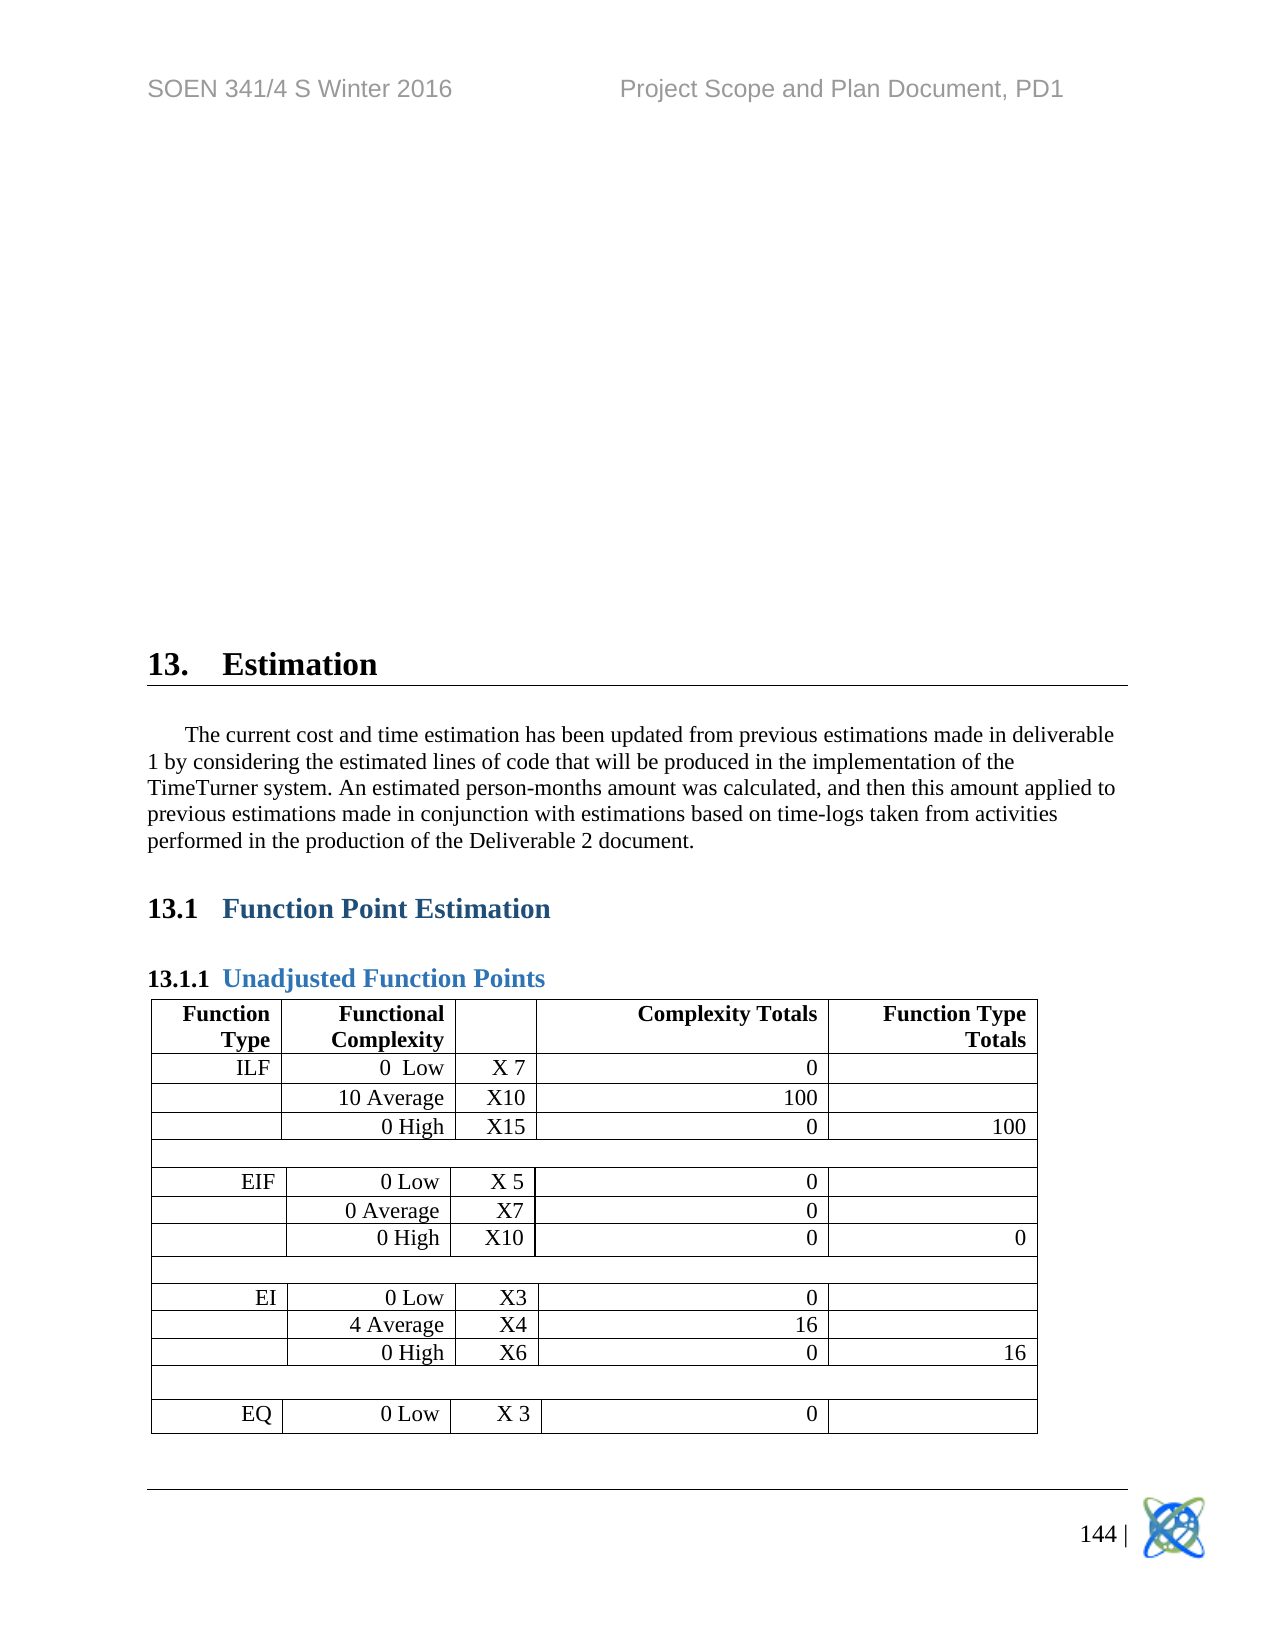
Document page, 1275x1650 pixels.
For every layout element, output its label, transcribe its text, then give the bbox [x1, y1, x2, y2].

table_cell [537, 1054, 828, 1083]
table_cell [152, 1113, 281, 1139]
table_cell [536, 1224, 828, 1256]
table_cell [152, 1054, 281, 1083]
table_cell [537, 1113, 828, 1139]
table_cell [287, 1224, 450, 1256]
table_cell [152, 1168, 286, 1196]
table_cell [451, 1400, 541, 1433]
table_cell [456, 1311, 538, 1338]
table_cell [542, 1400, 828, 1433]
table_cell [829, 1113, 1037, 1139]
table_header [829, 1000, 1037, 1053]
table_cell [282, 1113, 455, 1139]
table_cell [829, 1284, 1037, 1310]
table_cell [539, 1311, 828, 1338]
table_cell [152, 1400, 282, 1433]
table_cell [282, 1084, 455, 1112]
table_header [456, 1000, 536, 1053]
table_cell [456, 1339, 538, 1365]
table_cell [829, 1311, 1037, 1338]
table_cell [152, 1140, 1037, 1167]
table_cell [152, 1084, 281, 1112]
text Unadjusted Function Points [147, 962, 1128, 993]
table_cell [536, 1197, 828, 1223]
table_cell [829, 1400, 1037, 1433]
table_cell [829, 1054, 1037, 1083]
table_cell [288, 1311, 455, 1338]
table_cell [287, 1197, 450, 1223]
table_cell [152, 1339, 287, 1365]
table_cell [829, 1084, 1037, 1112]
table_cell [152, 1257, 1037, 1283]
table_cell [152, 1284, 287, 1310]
subtitle Estimation [147, 644, 1128, 685]
text Function Point Estimation [147, 891, 1128, 924]
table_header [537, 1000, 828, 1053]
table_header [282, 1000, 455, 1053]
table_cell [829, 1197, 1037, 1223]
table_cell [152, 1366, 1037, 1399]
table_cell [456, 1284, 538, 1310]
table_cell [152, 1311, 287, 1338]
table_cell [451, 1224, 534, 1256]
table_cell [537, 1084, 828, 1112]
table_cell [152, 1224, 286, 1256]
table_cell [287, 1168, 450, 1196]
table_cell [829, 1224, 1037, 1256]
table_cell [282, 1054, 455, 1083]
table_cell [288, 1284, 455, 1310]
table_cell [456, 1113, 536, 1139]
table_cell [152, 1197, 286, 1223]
picture [1123, 1490, 1224, 1566]
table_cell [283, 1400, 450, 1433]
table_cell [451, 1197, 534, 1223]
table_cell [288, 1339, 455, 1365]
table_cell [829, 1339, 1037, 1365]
text The current cost and time estimation has been updated from previous estimations made in deliverable 1 by considering the estimated lines of code that will be produced in the implementation of the TimeTurner system. An estimated person-months amount was calculated, and then this amount applied to previous estimations made in conjunction with estimations based on time-logs taken from activities performed in the production of the Deliverable 2 document. [147, 721, 1128, 853]
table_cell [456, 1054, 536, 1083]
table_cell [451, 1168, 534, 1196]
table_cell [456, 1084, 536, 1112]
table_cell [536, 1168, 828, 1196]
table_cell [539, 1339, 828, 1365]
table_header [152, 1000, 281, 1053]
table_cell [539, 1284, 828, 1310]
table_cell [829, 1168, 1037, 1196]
